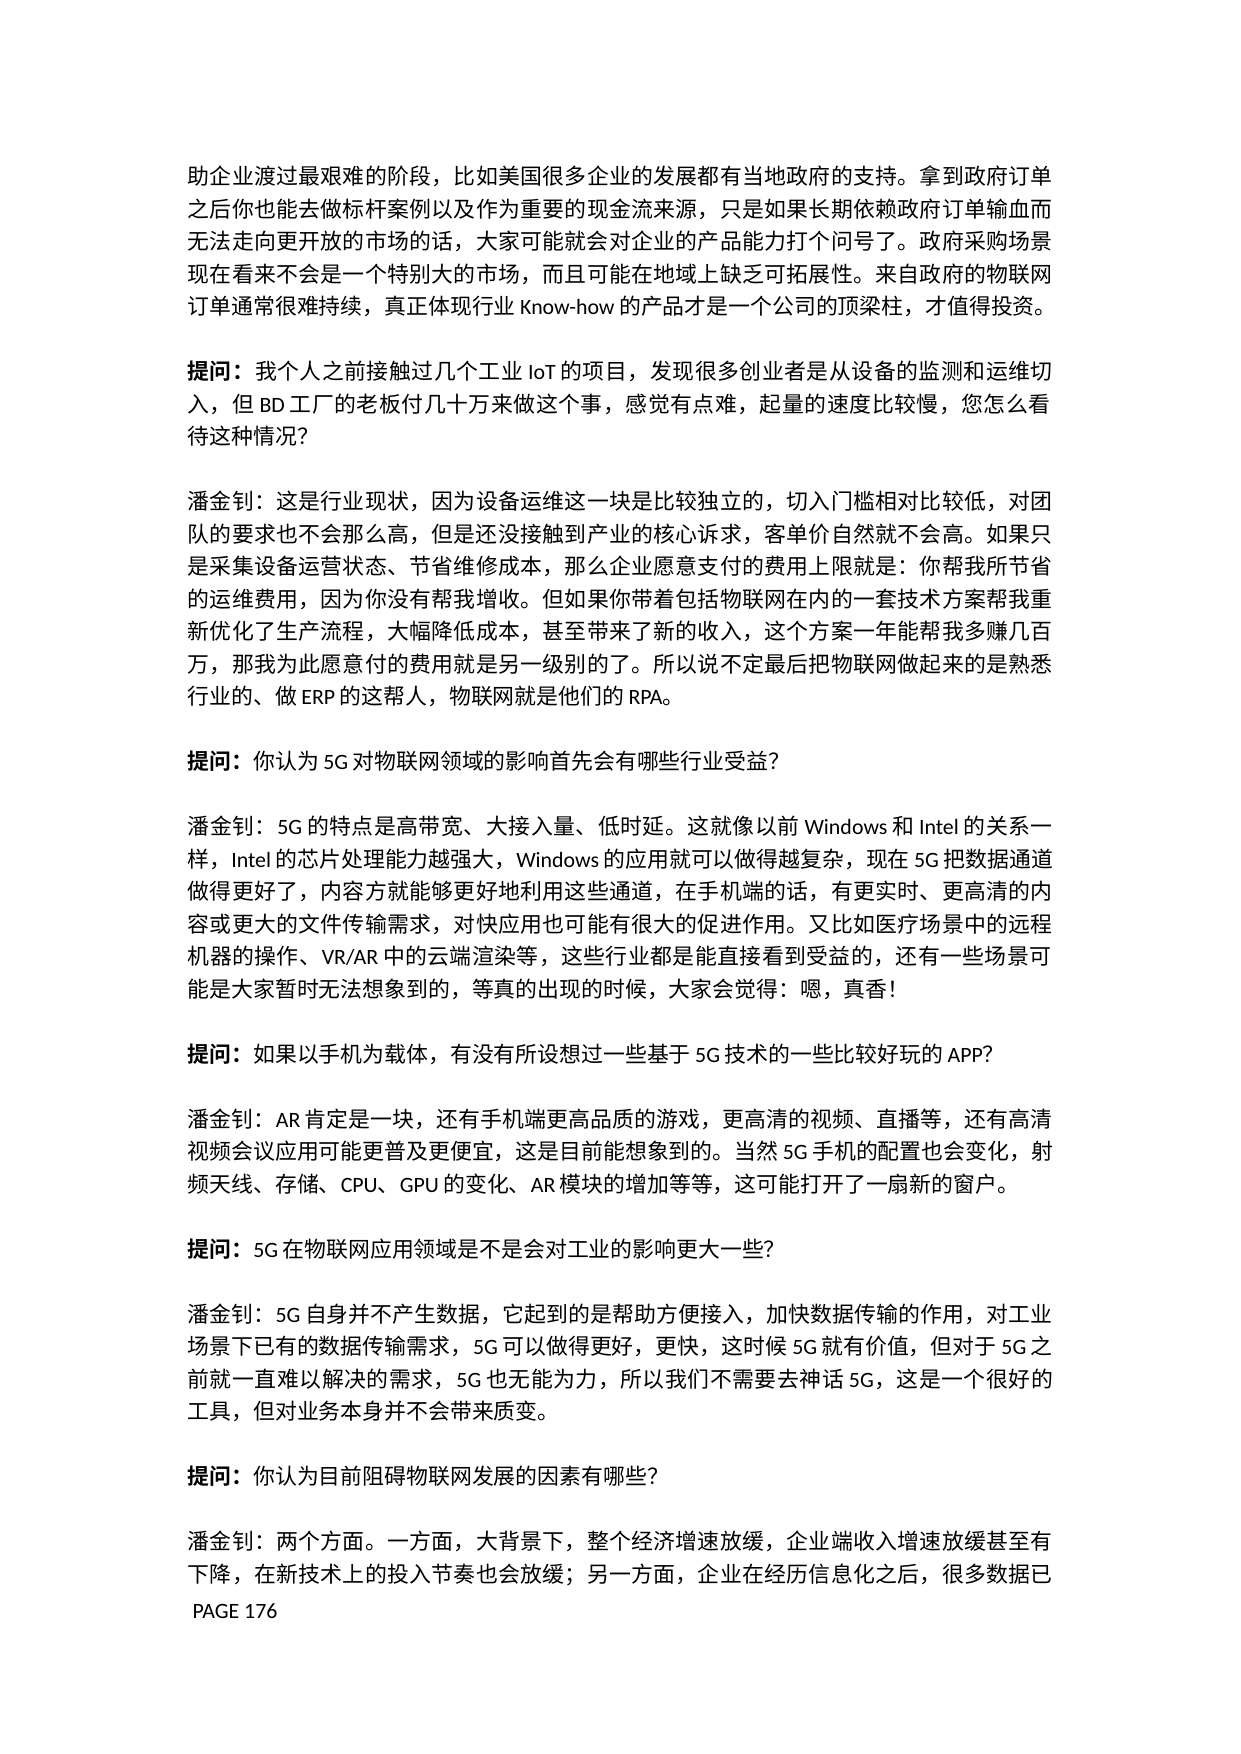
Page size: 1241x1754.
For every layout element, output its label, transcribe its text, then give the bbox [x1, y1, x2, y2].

text 潘金钊：这是行业现状，因为设备运维这一块是比较独立的，切入门槛相对比较低，对团队的要求也不会那么高，但是还没接触到产业的核心诉求，客单价自然就不会高。如果只是采集设备运营状态、节省维修成本，那么企业愿意支付的费用上限就是：你帮我所节省的运维费用，因为你没有帮我增收。但如果你带着包括物联网在内的一套技术方案帮我重新优化了生产流程，大幅降低成本，甚至带来了新的收入，这个方案一年能帮我多赚几百万，那我为此愿意付的费用就是另一级别的了。所以说不定最后把物联网做起来的是熟悉行业的、做ERP的这帮人，物联网就是他们的RPA。 [187, 484, 1053, 711]
text 潘金钊：5G的特点是高带宽、大接入量、低时延。这就像以前Windows和Intel的关系一样，Intel的芯片处理能力越强大，Windows的应用就可以做得越复杂，现在5G把数据通道做得更好了，内容方就能够更好地利用这些通道，在手机端的话，有更实时、更高清的内容或更大的文件传输需求，对快应用也可能有很大的促进作用。又比如医疗场景中的远程机器的操作、VR/AR中的云端渲染等，这些行业都是能直接看到受益的，还有一些场景可能是大家暂时无法想象到的，等真的出现的时候，大家会觉得：嗯，真香！ [187, 809, 1053, 1004]
text 提问：我个人之前接触过几个工业IoT的项目，发现很多创业者是从设备的监测和运维切入，但BD工厂的老板付几十万来做这个事，感觉有点难，起量的速度比较慢，您怎么看待这种情况？ [187, 354, 1053, 451]
text 提问：你认为5G对物联网领域的影响首先会有哪些行业受益？ [187, 744, 1053, 776]
text 提问：5G在物联网应用领域是不是会对工业的影响更大一些？ [187, 1231, 1053, 1264]
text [187, 159, 1053, 321]
text 潘金钊：5G自身并不产生数据，它起到的是帮助方便接入，加快数据传输的作用，对工业场景下已有的数据传输需求，5G可以做得更好，更快，这时候5G就有价值，但对于5G之前就一直难以解决的需求，5G也无能为力，所以我们不需要去神话5G，这是一个很好的工具，但对业务本身并不会带来质变。 [187, 1296, 1053, 1426]
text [187, 1524, 1053, 1589]
text 提问：如果以手机为载体，有没有所设想过一些基于5G技术的一些比较好玩的APP？ [187, 1036, 1053, 1069]
text 潘金钊：AR肯定是一块，还有手机端更高品质的游戏，更高清的视频、直播等，还有高清视频会议应用可能更普及更便宜，这是目前能想象到的。当然5G手机的配置也会变化，射频天线、存储、CPU、GPU的变化、AR模块的增加等等，这可能打开了一扇新的窗户。 [187, 1101, 1053, 1199]
text 提问：你认为目前阻碍物联网发展的因素有哪些？ [187, 1459, 1053, 1491]
